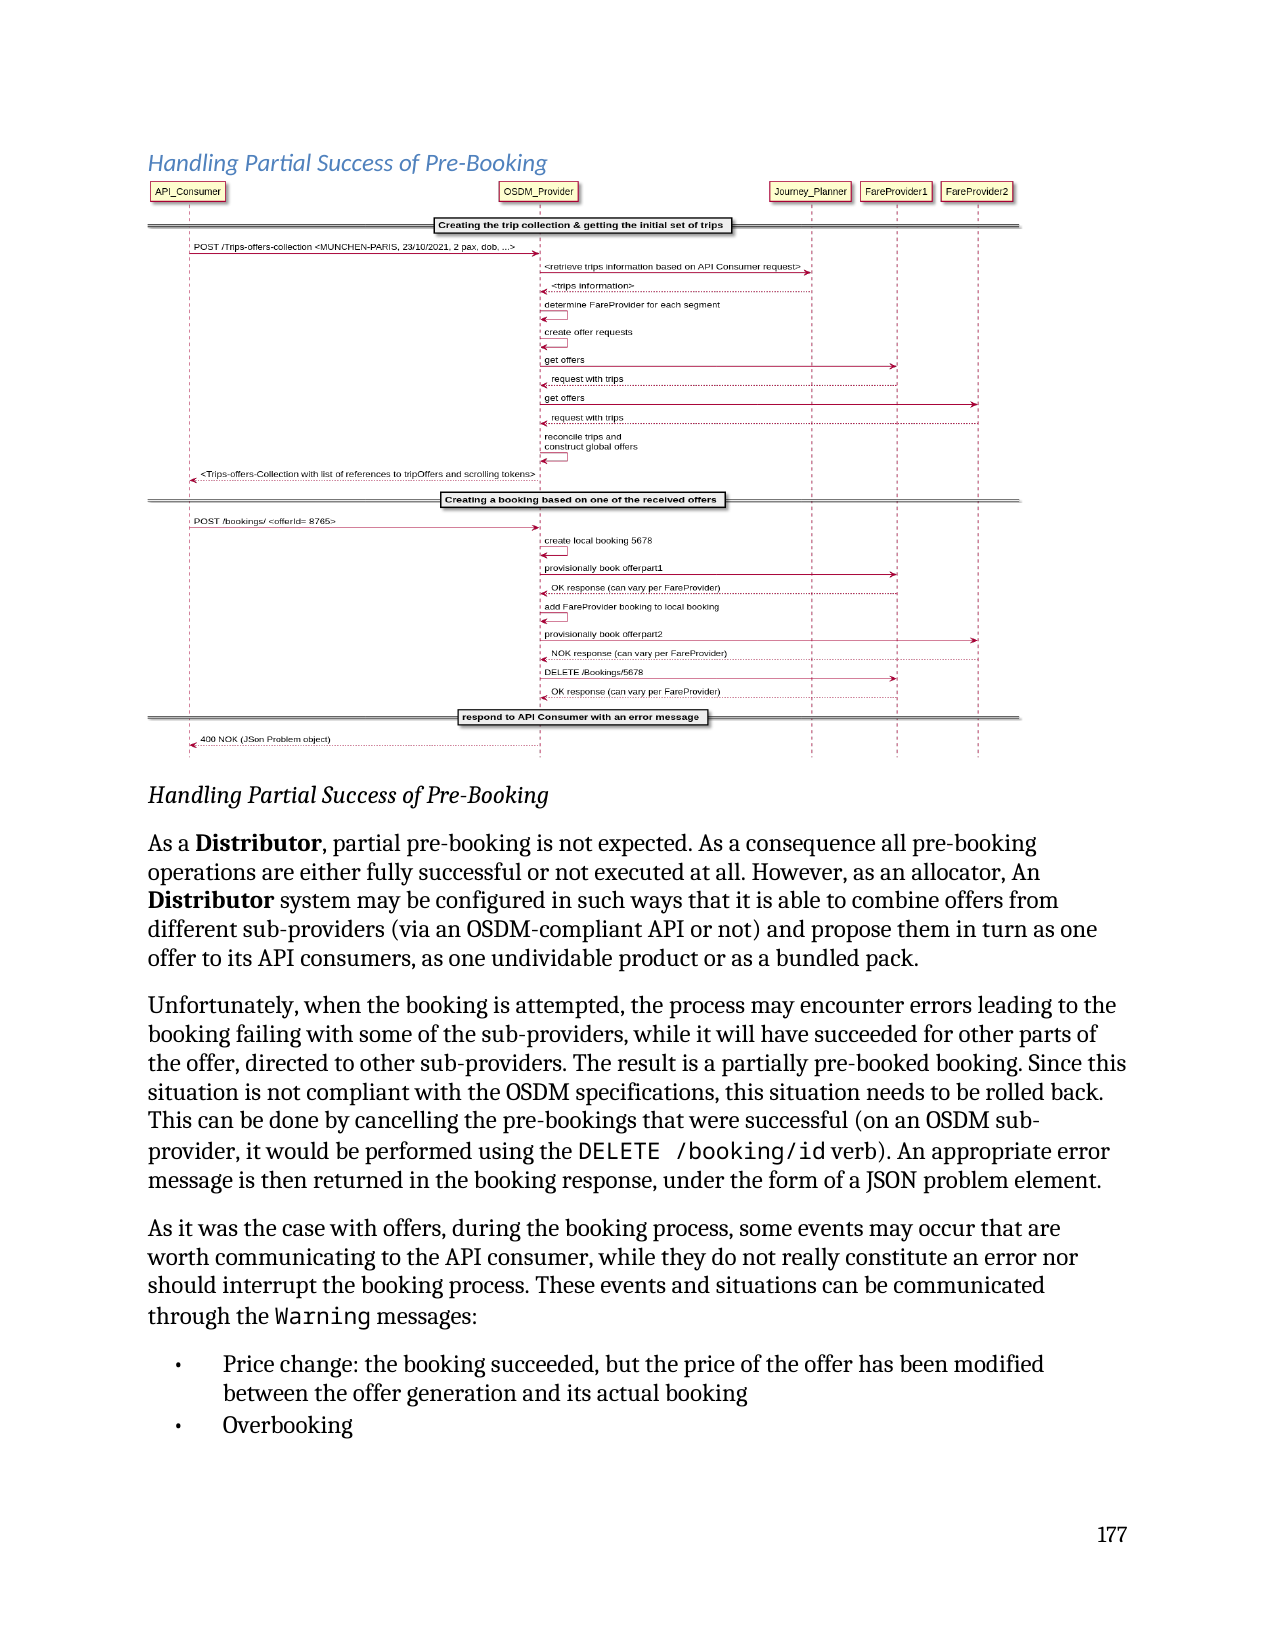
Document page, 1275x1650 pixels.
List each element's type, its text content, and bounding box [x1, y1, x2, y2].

subtitle Handling Partial Success of Pre-Booking [148, 148, 1127, 178]
text As a Distributor, partial pre-booking is not expected. As a consequence all pre-booking operations are either fully successful or not executed at all. However, as an allocator, An Distributor system may be configured in such ways that it is able to combine offers from different sub-providers (via an OSDM-compliant API or not) and propose them in turn as one offer to its API consumers, as one undividable product or as a bundled pack. [148, 829, 1127, 973]
list Price change: the booking succeeded, but the price of the offer has been modified between the offer generation and its actual booking [173, 1350, 1127, 1408]
picture [147, 178, 1023, 761]
text As it was the case with offers, during the booking process, some events may occur that are worth communicating to the API consumer, while they do not really constitute an error nor should interrupt the booking process. These events and situations can be communicated through the Warning messages: [148, 1214, 1127, 1331]
text Unfortunately, when the booking is attempted, the process may encounter errors leading to the booking failing with some of the sub-providers, while it will have succeeded for other parts of the offer, directed to other sub-providers. The result is a partially pre-booked booking. Since this situation is not compliant with the OSDM specifications, this situation needs to be rolled back. This can be done by cancelling the pre-bookings that were successful (on an OSDM sub-provider, it would be performed using the DELETE /booking/id verb). An appropriate error message is then returned in the booking response, under the form of a JSON problem element. [148, 991, 1127, 1195]
list Overbooking [173, 1411, 1127, 1440]
text Handling Partial Success of Pre-Booking [148, 781, 1127, 810]
